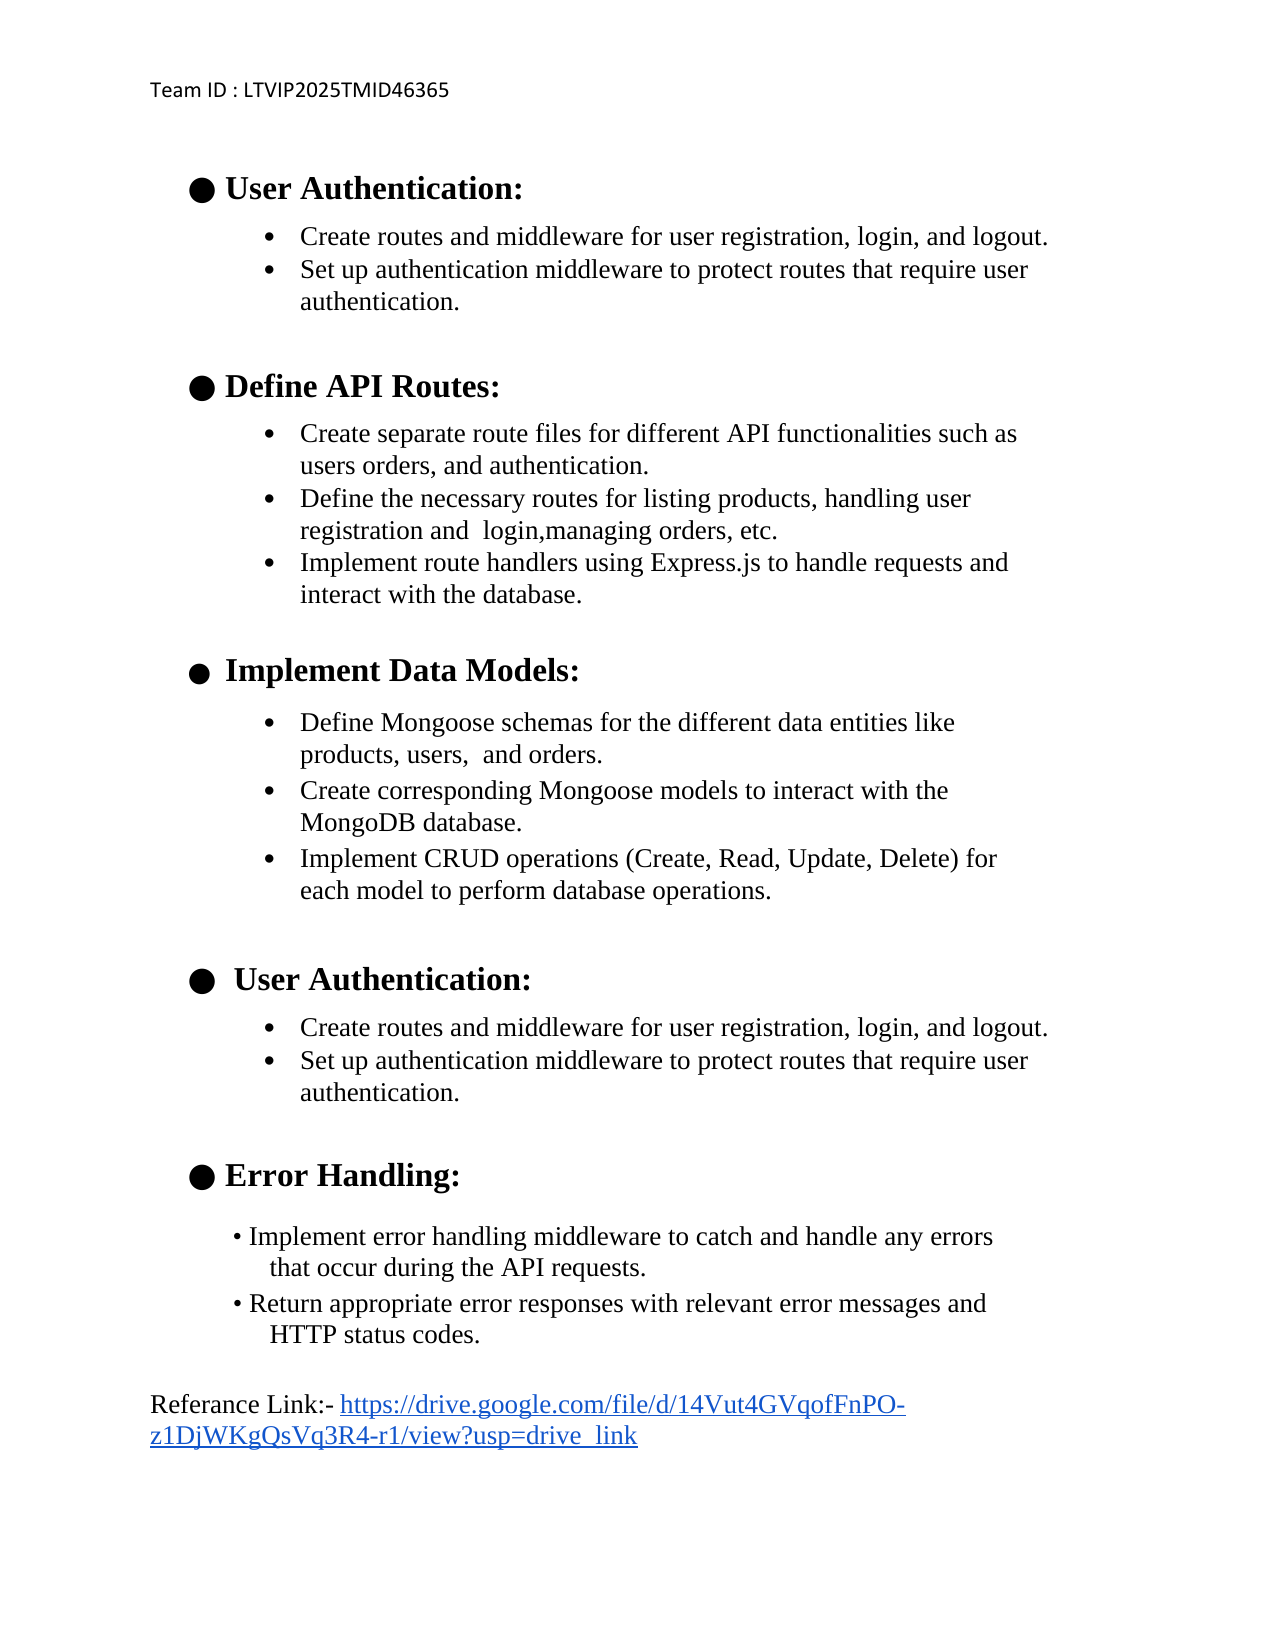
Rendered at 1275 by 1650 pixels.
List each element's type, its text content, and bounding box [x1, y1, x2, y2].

list Set up authentication middleware to protect routes that require user authentication. [262, 252, 1068, 316]
text • Implement error handling middleware to catch and handle any errors that occur during the API requests. [232, 1220, 1036, 1282]
list Create separate route files for different API functionalities such as users orders, and authentication. [262, 416, 1068, 480]
text • Return appropriate error responses with relevant error messages and HTTP status codes. [233, 1287, 1056, 1349]
list Create corresponding Mongoose models to interact with the MongoDB database. [262, 773, 1052, 837]
list Create routes and middleware for user registration, login, and logout. [262, 219, 1068, 252]
list Implement Data Models: [187, 641, 1068, 697]
list Define API Routes: [187, 348, 1125, 416]
list User Authentication: [187, 150, 1125, 218]
list Create routes and middleware for user registration, login, and logout. [262, 1010, 1068, 1043]
list Error Handling: [187, 1137, 1068, 1205]
list Implement CRUD operations (Create, Read, Update, Delete) for each model to perform database operations. [262, 841, 1052, 905]
list User Authentication: [187, 941, 1052, 1010]
list Define Mongoose schemas for the different data entities like products, users, and orders. [262, 705, 1033, 769]
text Referance Link:- https://drive.google.com/file/d/14Vut4GVqofFnPO-z1DjWKgQsVq3R4-r1/view?usp=drive_link [150, 1388, 1125, 1450]
list Set up authentication middleware to protect routes that require user authentication. [262, 1043, 1068, 1107]
list Implement route handlers using Express.js to handle requests and interact with the database. [262, 545, 1068, 609]
list Define the necessary routes for listing products, handling user registration and login,managing orders, etc. [262, 481, 1068, 545]
